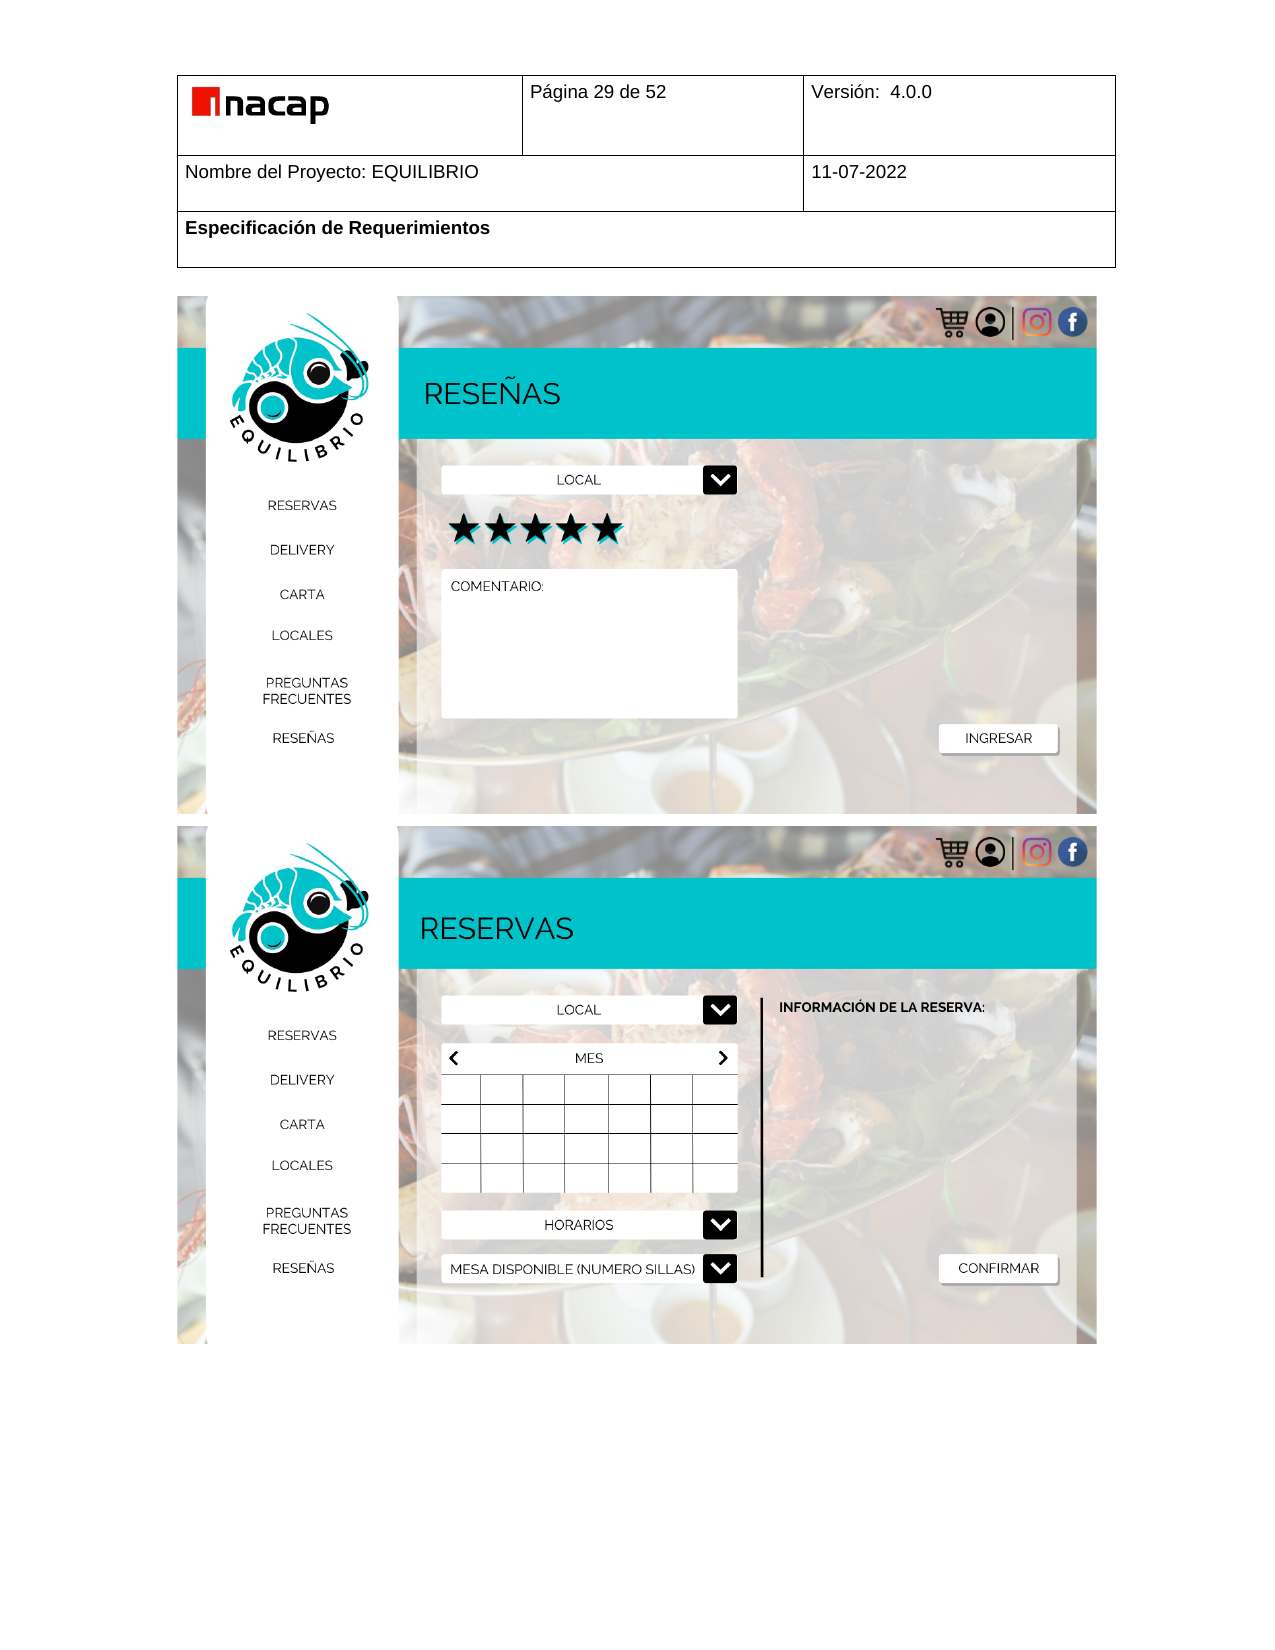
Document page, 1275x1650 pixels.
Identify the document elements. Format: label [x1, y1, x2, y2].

picture [177, 296, 1097, 814]
picture [185, 80, 335, 127]
picture [177, 826, 1097, 1344]
